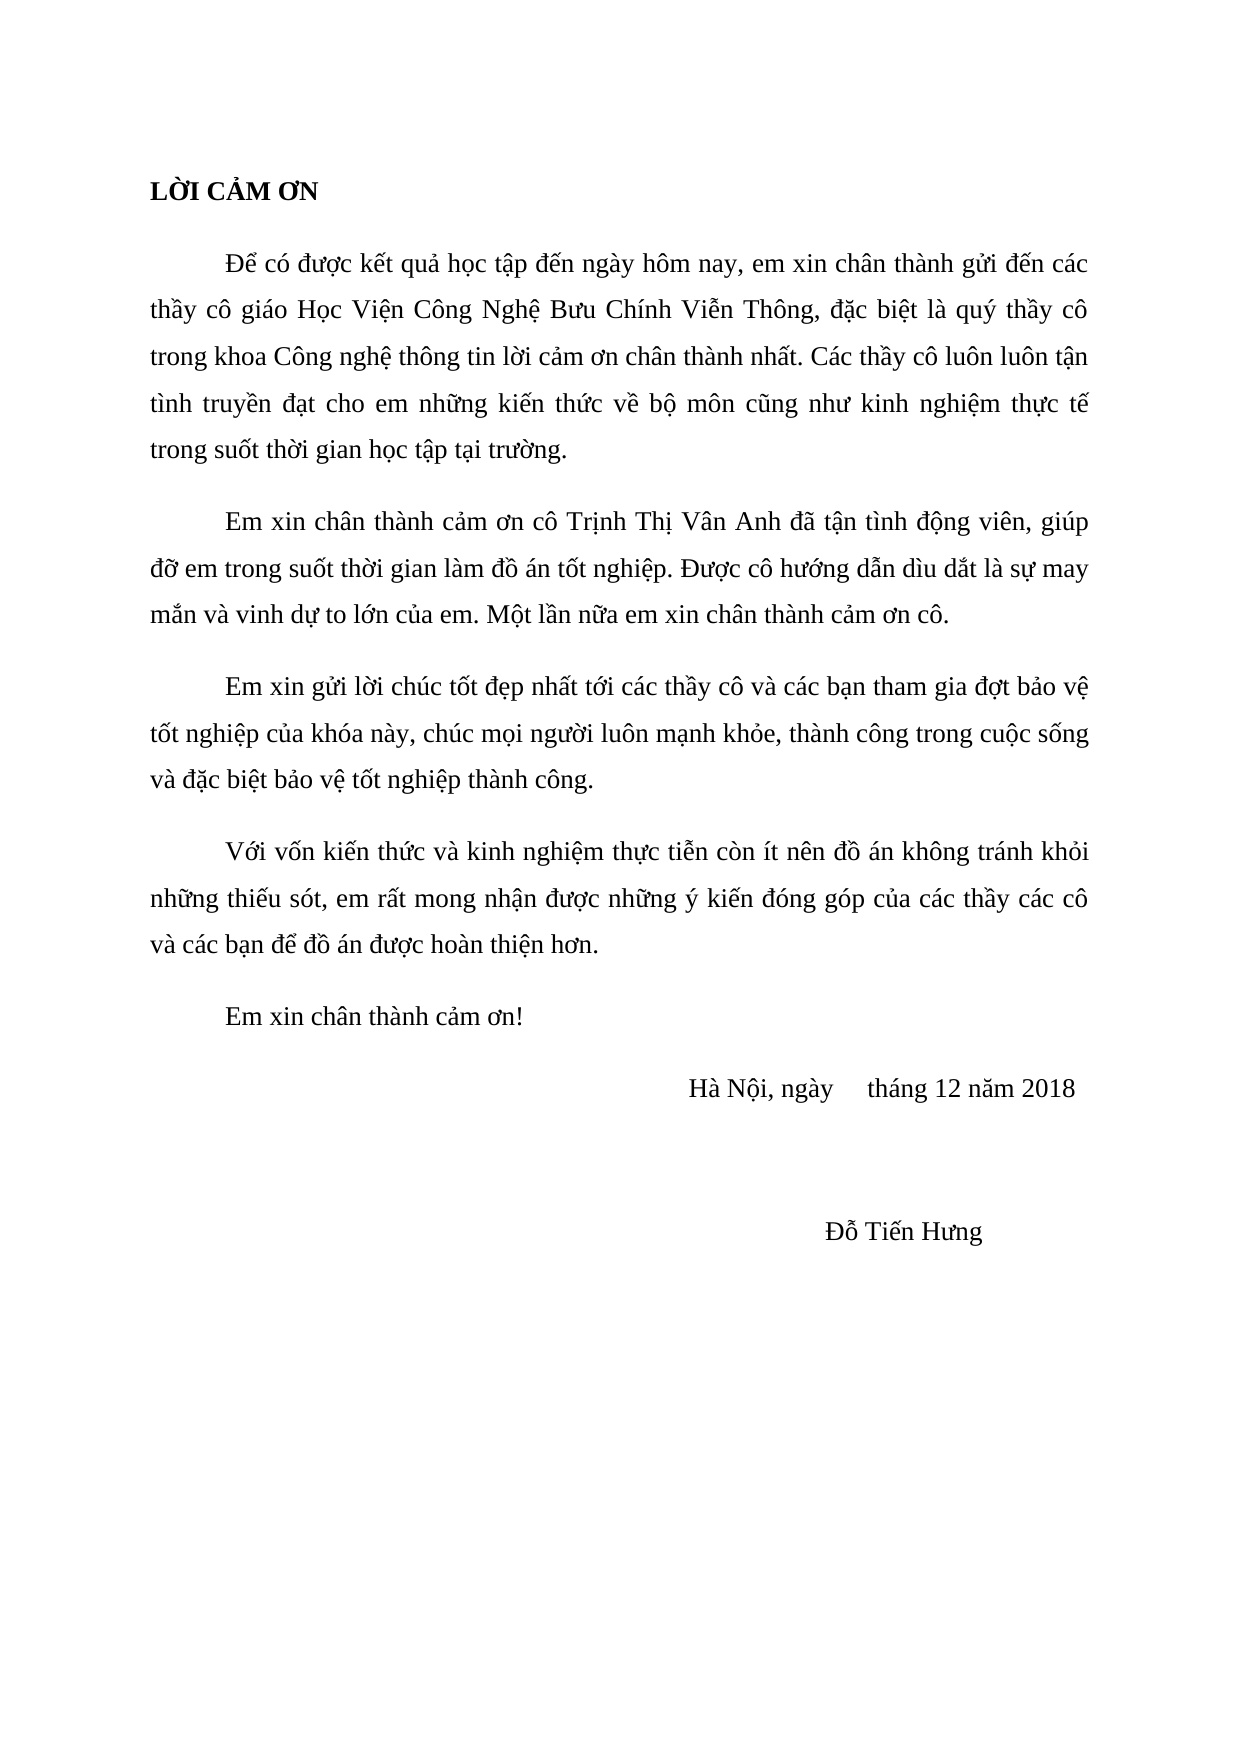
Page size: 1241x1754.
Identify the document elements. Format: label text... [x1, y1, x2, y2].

text Với vốn kiến thức và kinh nghiệm thực tiễn còn ít nên đồ án không tránh khỏi những thiếu sót, em rất mong nhận được những ý kiến đóng góp của các thầy các cô và các bạn để đồ án được hoàn thiện hơn. [150, 835, 1090, 959]
text Em xin chân thành cảm ơn cô Trịnh Thị Vân Anh đã tận tình động viên, giúp đỡ em trong suốt thời gian làm đồ án tốt nghiệp. Được cô hướng dẫn dìu dắt là sự may mắn và vinh dự to lớn của em. Một lần nữa em xin chân thành cảm ơn cô. [150, 505, 1090, 629]
text LỜI CẢM ƠN [150, 175, 1090, 206]
text Em xin gửi lời chúc tốt đẹp nhất tới các thầy cô và các bạn tham gia đợt bảo vệ tốt nghiệp của khóa này, chúc mọi người luôn mạnh khỏe, thành công trong cuộc sống và đặc biệt bảo vệ tốt nghiệp thành công. [150, 670, 1090, 794]
text Đỗ Tiến Hưng [770, 1215, 1090, 1246]
text Hà Nội, ngày tháng 12 năm 2018 [150, 1072, 1090, 1103]
text Em xin chân thành cảm ơn! [150, 1000, 1090, 1031]
text Để có được kết quả học tập đến ngày hôm nay, em xin chân thành gửi đến các thầy cô giáo Học Viện Công Nghệ Bưu Chính Viễn Thông, đặc biệt là quý thầy cô trong khoa Công nghệ thông tin lời cảm ơn chân thành nhất. Các thầy cô luôn luôn tận tình truyền đạt cho em những kiến thức về bộ môn cũng như kinh nghiệm thực tế trong suốt thời gian học tập tại trường. [150, 247, 1090, 464]
